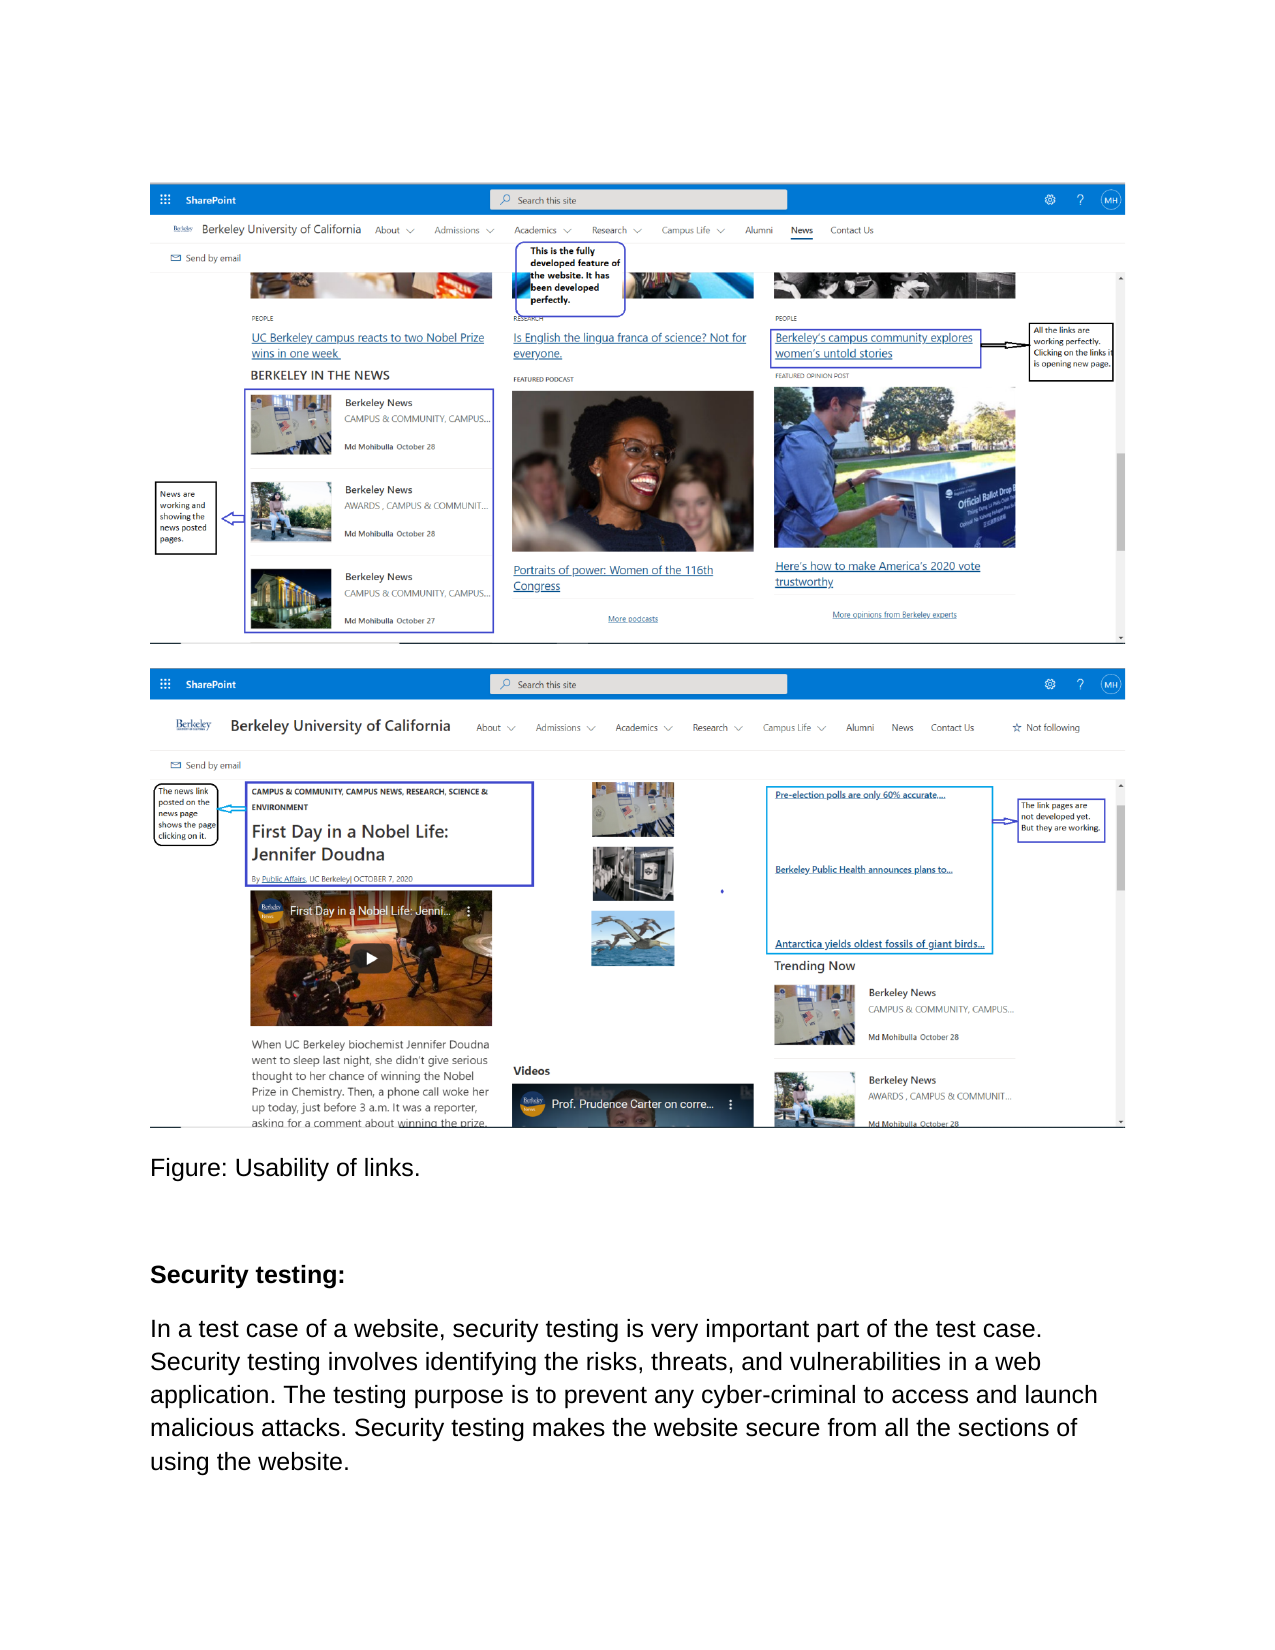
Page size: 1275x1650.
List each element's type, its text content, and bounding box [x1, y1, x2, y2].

picture [150, 668, 1125, 1128]
text In a test case of a website, security testing is very important part of the test case. Security testing involves identifying the risks, threats, and vulnerabilities in a web application. The testing purpose is to prevent any cyber-criminal to access and launch malicious attacks. Security testing makes the website secure from all the sections of using the website. [150, 1314, 1125, 1475]
text Security testing: [150, 1261, 1125, 1289]
text Figure: Usability of links. [150, 1153, 1125, 1182]
picture [150, 182, 1125, 644]
